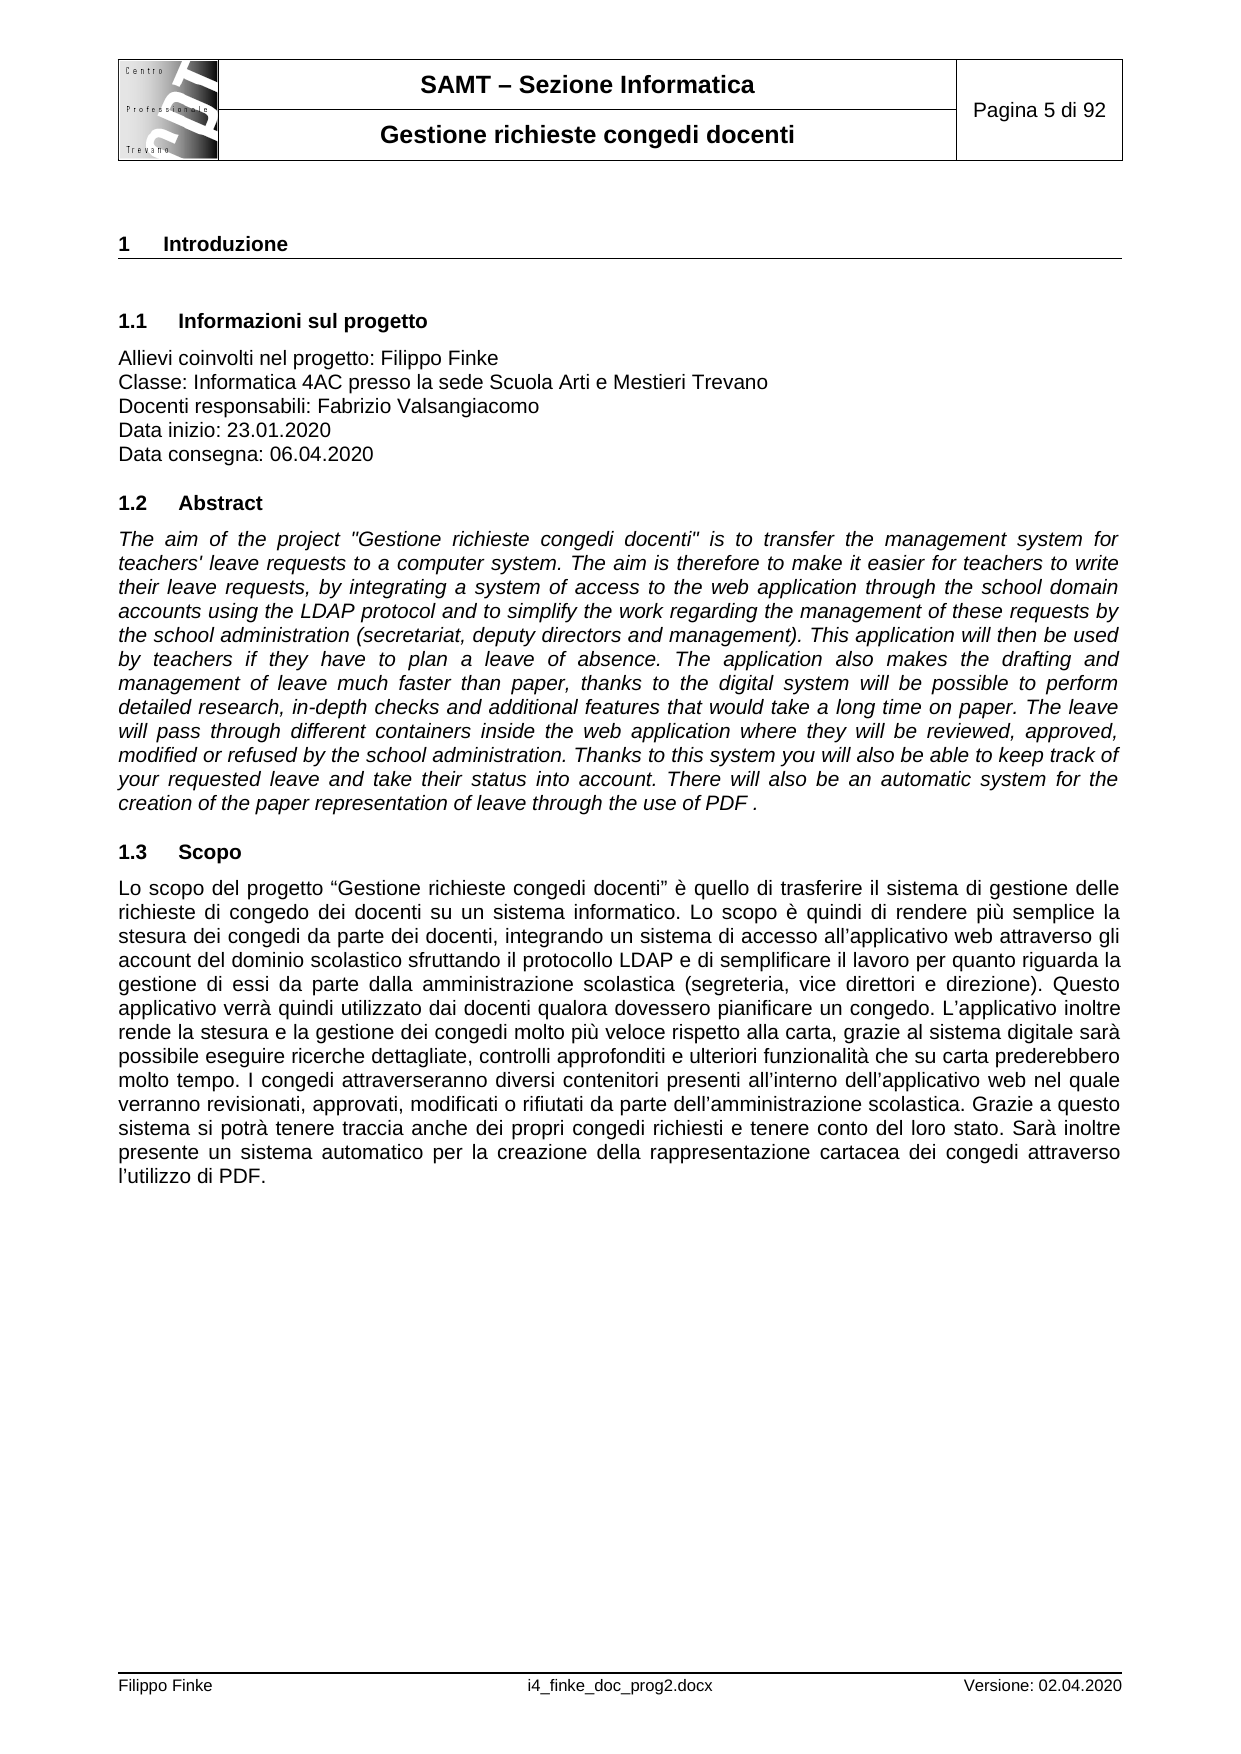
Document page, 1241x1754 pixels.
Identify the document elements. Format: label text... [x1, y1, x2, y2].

text Allievi coinvolti nel progetto: Filippo Finke [118, 346, 1122, 370]
text Classe: Informatica 4AC presso la sede Scuola Arti e Mestieri Trevano [118, 370, 1122, 394]
text The aim of the project "Gestione richieste congedi docenti" is to transfer the management system for teachers' leave requests to a computer system. The aim is therefore to make it easier for teachers to write their leave requests, by integrating a system of access to the web application through the school domain accounts using the LDAP protocol and to simplify the work regarding the management of these requests by the school administration (secretariat, deputy directors and management). This application will then be used by teachers if they have to plan a leave of absence. The application also makes the drafting and management of leave much faster than paper, thanks to the digital system will be possible to perform detailed research, in-depth checks and additional features that would take a long time on paper. The leave will pass through different containers inside the web application where they will be reviewed, approved, modified or refused by the school administration. Thanks to this system you will also be able to keep track of your requested leave and take their status into account. There will also be an automatic system for the creation of the paper representation of leave through the use of PDF . [118, 527, 1122, 814]
picture [118, 60, 218, 159]
subtitle Scopo [118, 839, 1122, 863]
subtitle Abstract [118, 491, 1122, 514]
text Data consegna: 06.04.2020 [118, 442, 1122, 466]
text Lo scopo del progetto “Gestione richieste congedi docenti” è quello di trasferire il sistema di gestione delle richieste di congedo dei docenti su un sistema informatico. Lo scopo è quindi di rendere più semplice la stesura dei congedi da parte dei docenti, integrando un sistema di accesso all’applicativo web attraverso gli account del dominio scolastico sfruttando il protocollo LDAP e di semplificare il lavoro per quanto riguarda la gestione di essi da parte dalla amministrazione scolastica (segreteria, vice direttori e direzione). Questo applicativo verrà quindi utilizzato dai docenti qualora dovessero pianificare un congedo. L’applicativo inoltre rende la stesura e la gestione dei congedi molto più veloce rispetto alla carta, grazie al sistema digitale sarà possibile eseguire ricerche dettagliate, controlli approfonditi e ulteriori funzionalità che su carta prederebbero molto tempo. I congedi attraverseranno diversi contenitori presenti all’interno dell’applicativo web nel quale verranno revisionati, approvati, modificati o rifiutati da parte dell’amministrazione scolastica. Grazie a questo sistema si potrà tenere traccia anche dei propri congedi richiesti e tenere conto del loro stato. Sarà inoltre presente un sistema automatico per la creazione della rappresentazione cartacea dei congedi attraverso l’utilizzo di PDF. [118, 876, 1122, 1187]
subtitle Introduzione [118, 232, 1122, 258]
subtitle Informazioni sul progetto [118, 309, 1122, 333]
text Docenti responsabili: Fabrizio Valsangiacomo [118, 394, 1122, 418]
text Data inizio: 23.01.2020 [118, 418, 1122, 442]
